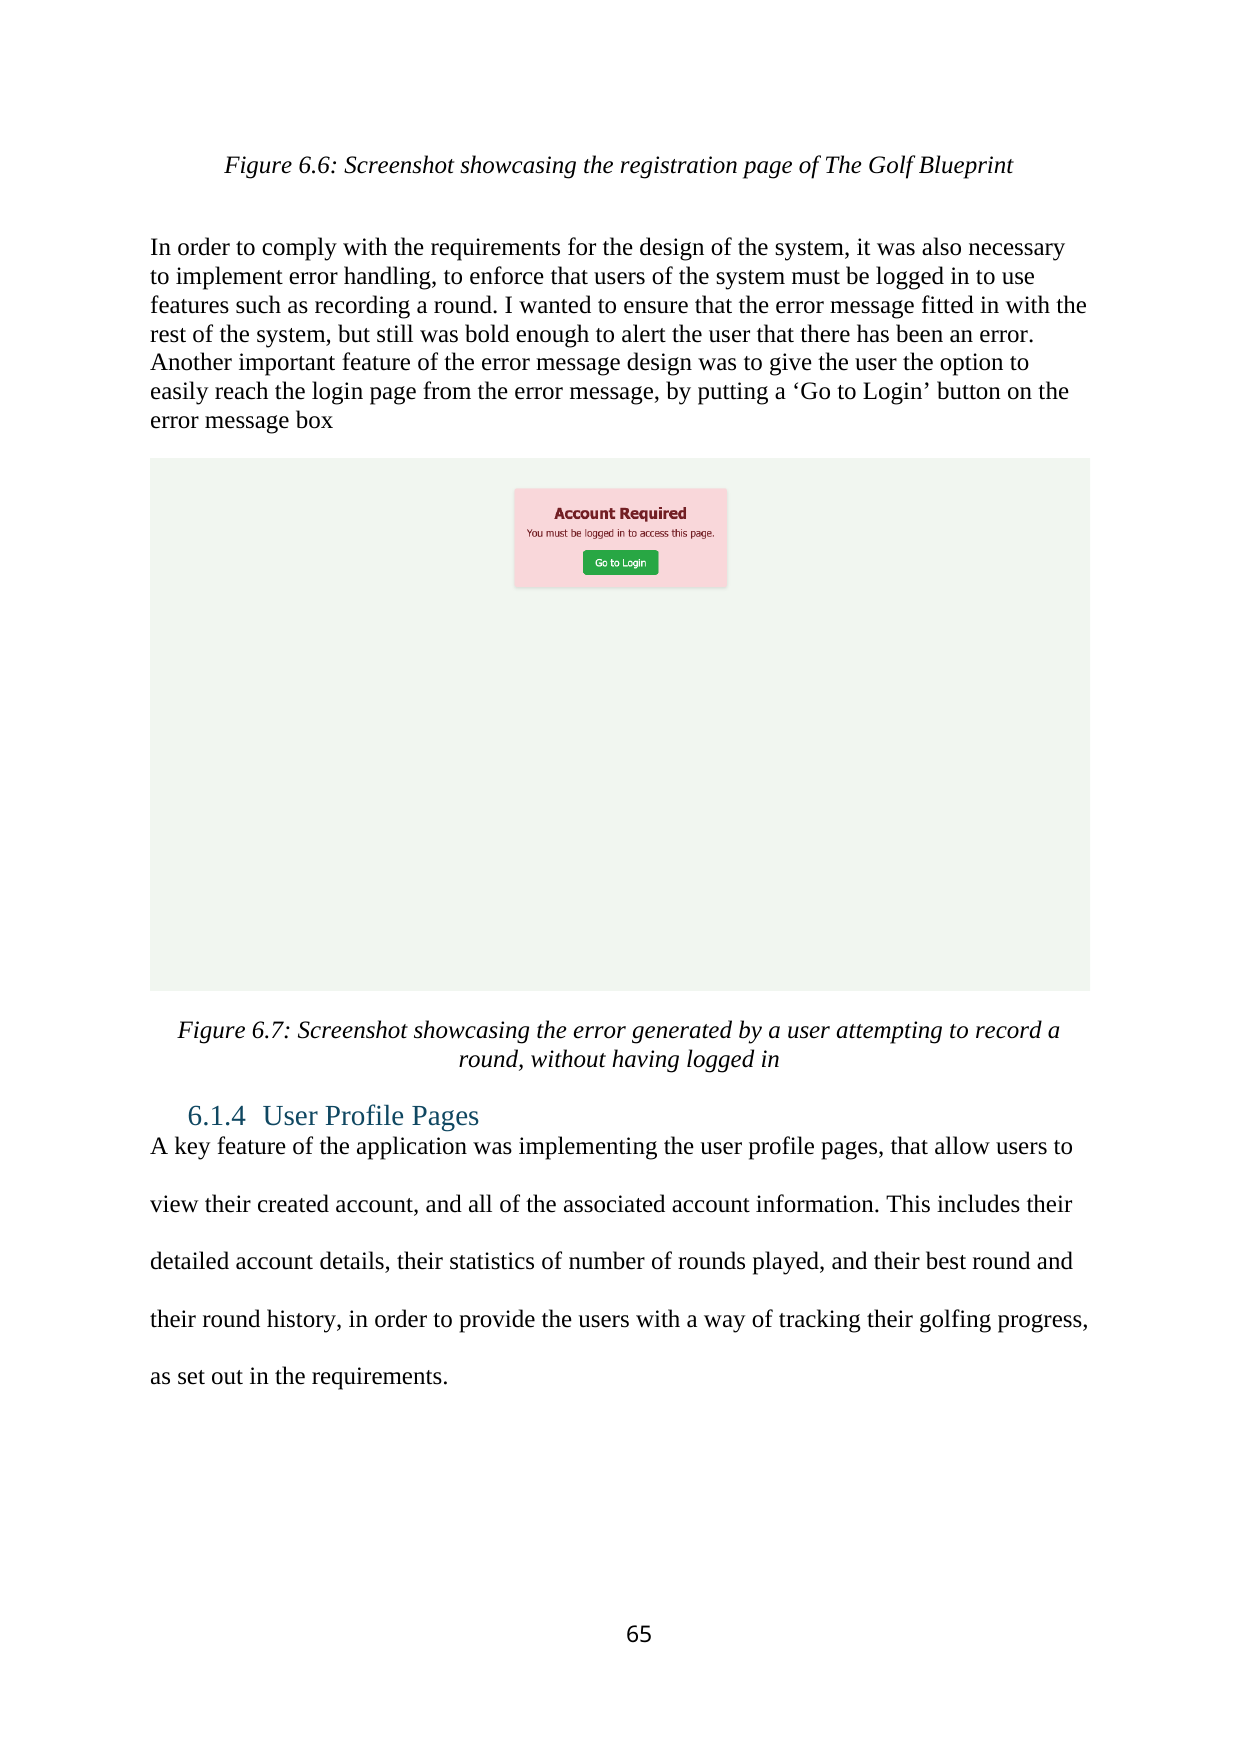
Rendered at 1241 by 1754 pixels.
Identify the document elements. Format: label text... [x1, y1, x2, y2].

text Figure 6.7: Screenshot showcasing the error generated by a user attempting to record a round, without having logged in [150, 1015, 1090, 1073]
text In order to comply with the requirements for the design of the system, it was also necessary to implement error handling, to enforce that users of the system must be logged in to use features such as recording a round. I wanted to ensure that the error message fitted in with the rest of the system, but still was bold enough to alert the user that there has been an error. Another important feature of the error message design was to give the user the option to easily reach the login page from the error message, by putting a ‘Go to Login’ button on the error message box [150, 232, 1090, 434]
text A key feature of the application was implementing the user profile pages, that allow users to view their created account, and all of the associated account information. This includes their detailed account details, their statistics of number of rounds played, and their best round and their round history, in order to provide the users with a way of tracking their golfing progress, as set out in the requirements. [150, 1131, 1090, 1390]
text Figure 6.6: Screenshot showcasing the registration page of The Golf Blueprint [150, 150, 1090, 179]
subtitle User Profile Pages [187, 1098, 1090, 1131]
picture [150, 458, 1091, 991]
